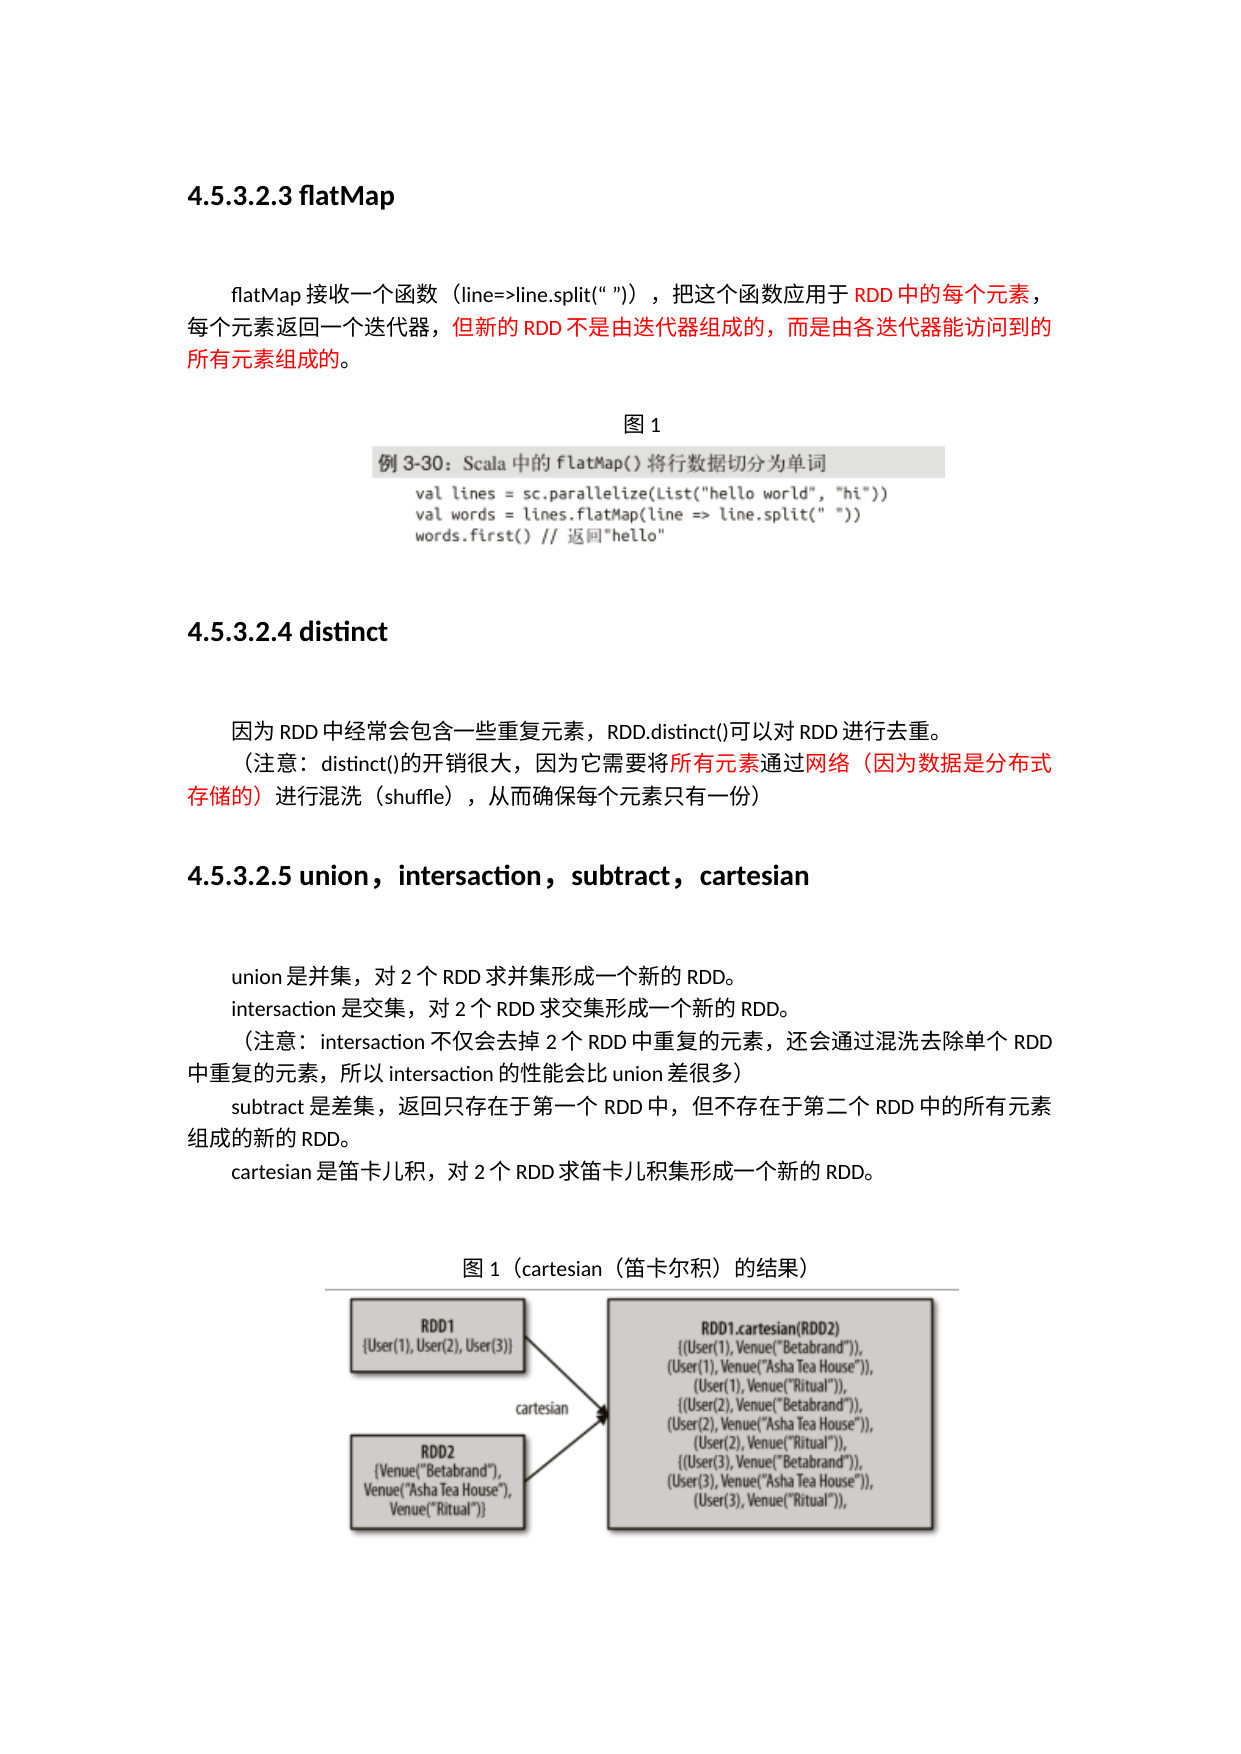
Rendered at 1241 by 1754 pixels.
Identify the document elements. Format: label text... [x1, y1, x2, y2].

text 因为RDD中经常会包含一些重复元素，RDD.distinct()可以对RDD进行去重。 [187, 713, 1053, 746]
text union是并集，对2个RDD求并集形成一个新的RDD。 [187, 958, 1053, 991]
text flatMap接收一个函数（line=>line.split(“ ”)），把这个函数应用于RDD中的每个元素，每个元素返回一个迭代器，但新的RDD不是由迭代器组成的，而是由各迭代器能访问到的所有元素组成的。 [187, 277, 1053, 374]
text 图1（cartesian（笛卡尔积）的结果） [187, 1251, 1053, 1283]
text （注意：distinct()的开销很大，因为它需要将所有元素通过网络（因为数据是分布式存储的）进行混洗（shuffle），从而确保每个元素只有一份） [187, 746, 1053, 811]
text cartesian是笛卡儿积，对2个RDD求笛卡儿积集形成一个新的RDD。 [187, 1153, 1053, 1186]
subtitle 4.5.3.2.3 flatMap [187, 162, 1053, 227]
text subtract是差集，返回只存在于第一个RDD中，但不存在于第二个RDD中的所有元素组成的新的RDD。 [187, 1088, 1053, 1153]
picture [338, 439, 945, 554]
subtitle 4.5.3.2.5 union，intersaction，subtract，cartesian [187, 840, 1053, 905]
text 图1 [187, 407, 1053, 439]
picture [325, 1283, 960, 1543]
text （注意：intersaction不仅会去掉2个RDD中重复的元素，还会通过混洗去除单个RDD中重复的元素，所以intersaction的性能会比union差很多） [187, 1023, 1053, 1088]
subtitle 4.5.3.2.4 distinct [187, 598, 1053, 663]
text intersaction是交集，对2个RDD求交集形成一个新的RDD。 [187, 991, 1053, 1023]
